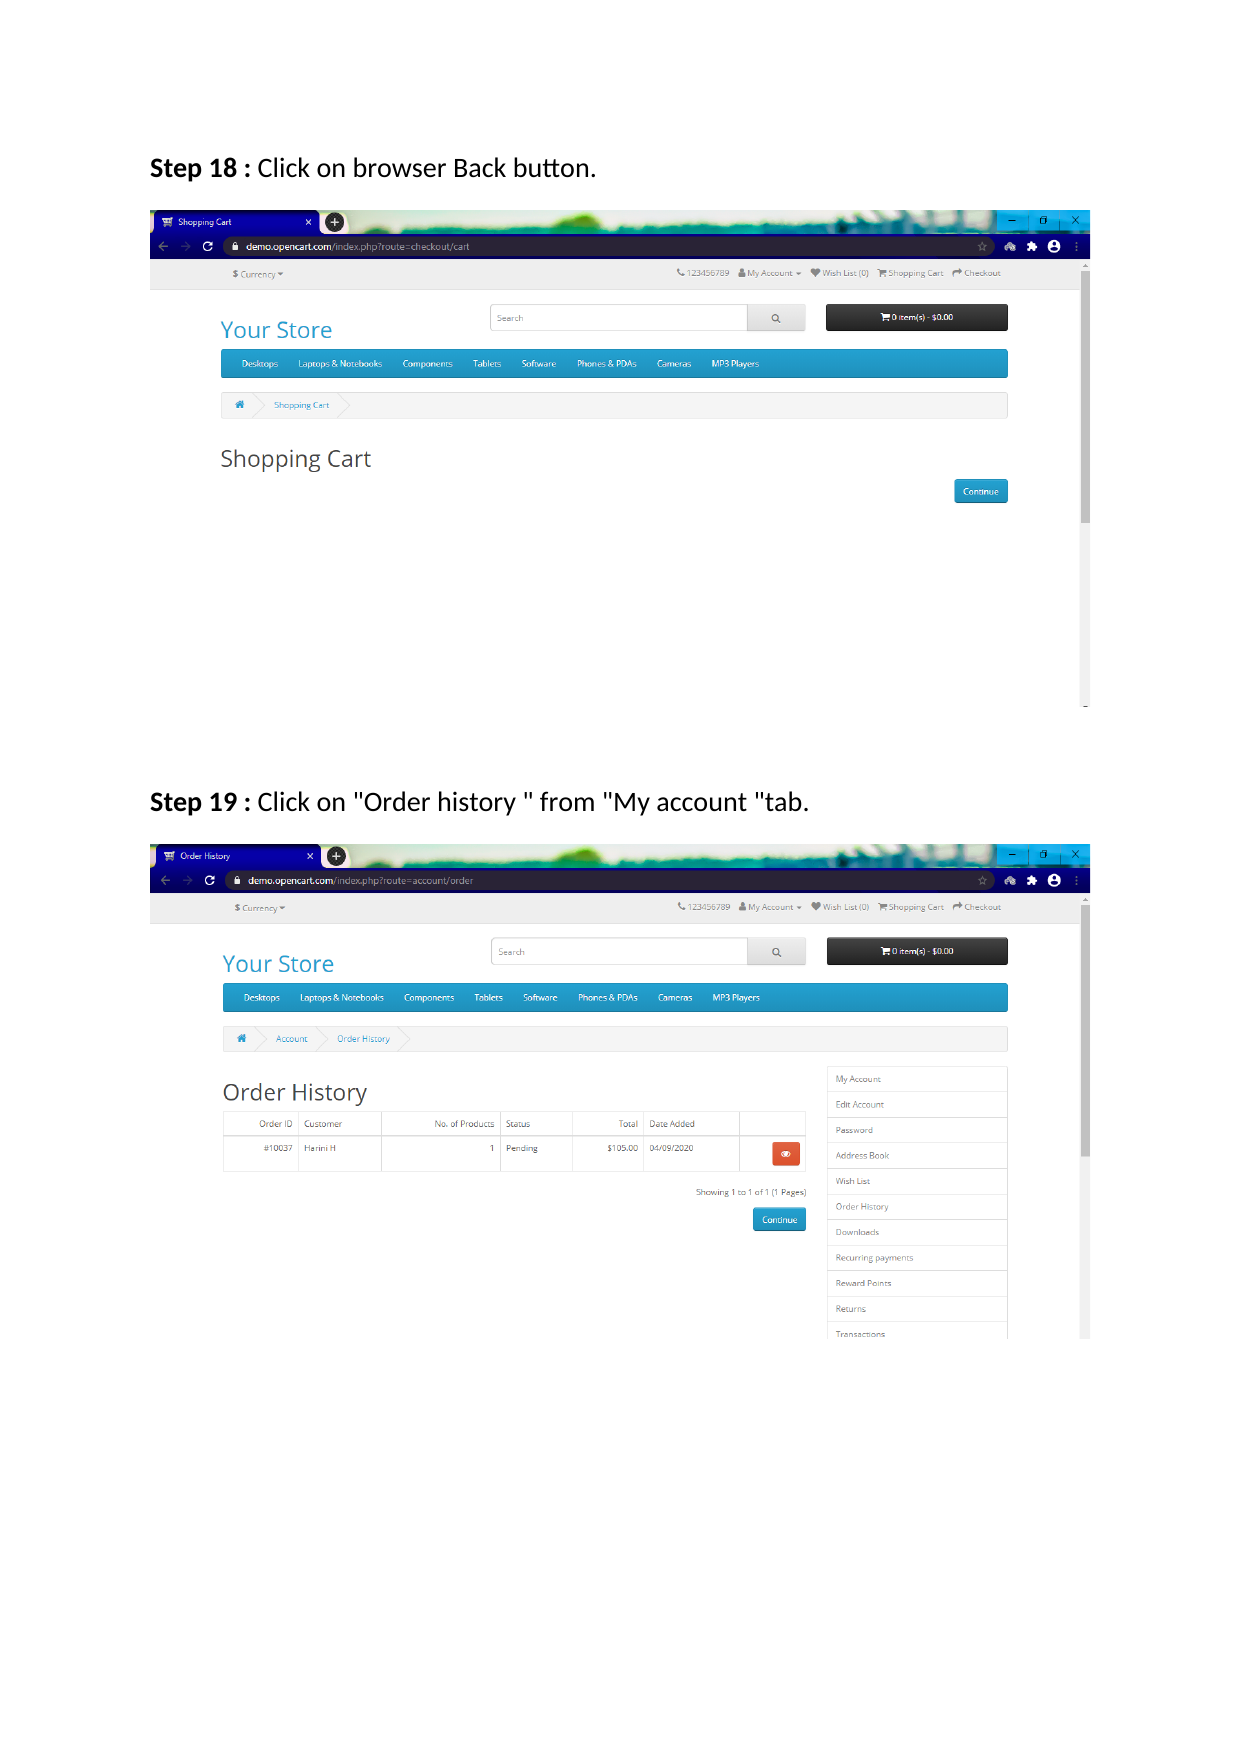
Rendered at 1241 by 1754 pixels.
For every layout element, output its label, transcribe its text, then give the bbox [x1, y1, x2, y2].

picture [999, 210, 1028, 214]
picture [150, 210, 1091, 707]
picture [1079, 213, 1091, 221]
picture [1079, 847, 1091, 855]
text Step 19 : Click on "Order history " from "My account "tab. [150, 784, 1090, 819]
picture [999, 844, 1028, 848]
picture [1036, 844, 1067, 853]
picture [1036, 210, 1067, 219]
text Step 18 : Click on browser Back button. [150, 150, 1090, 184]
picture [150, 844, 1091, 1339]
